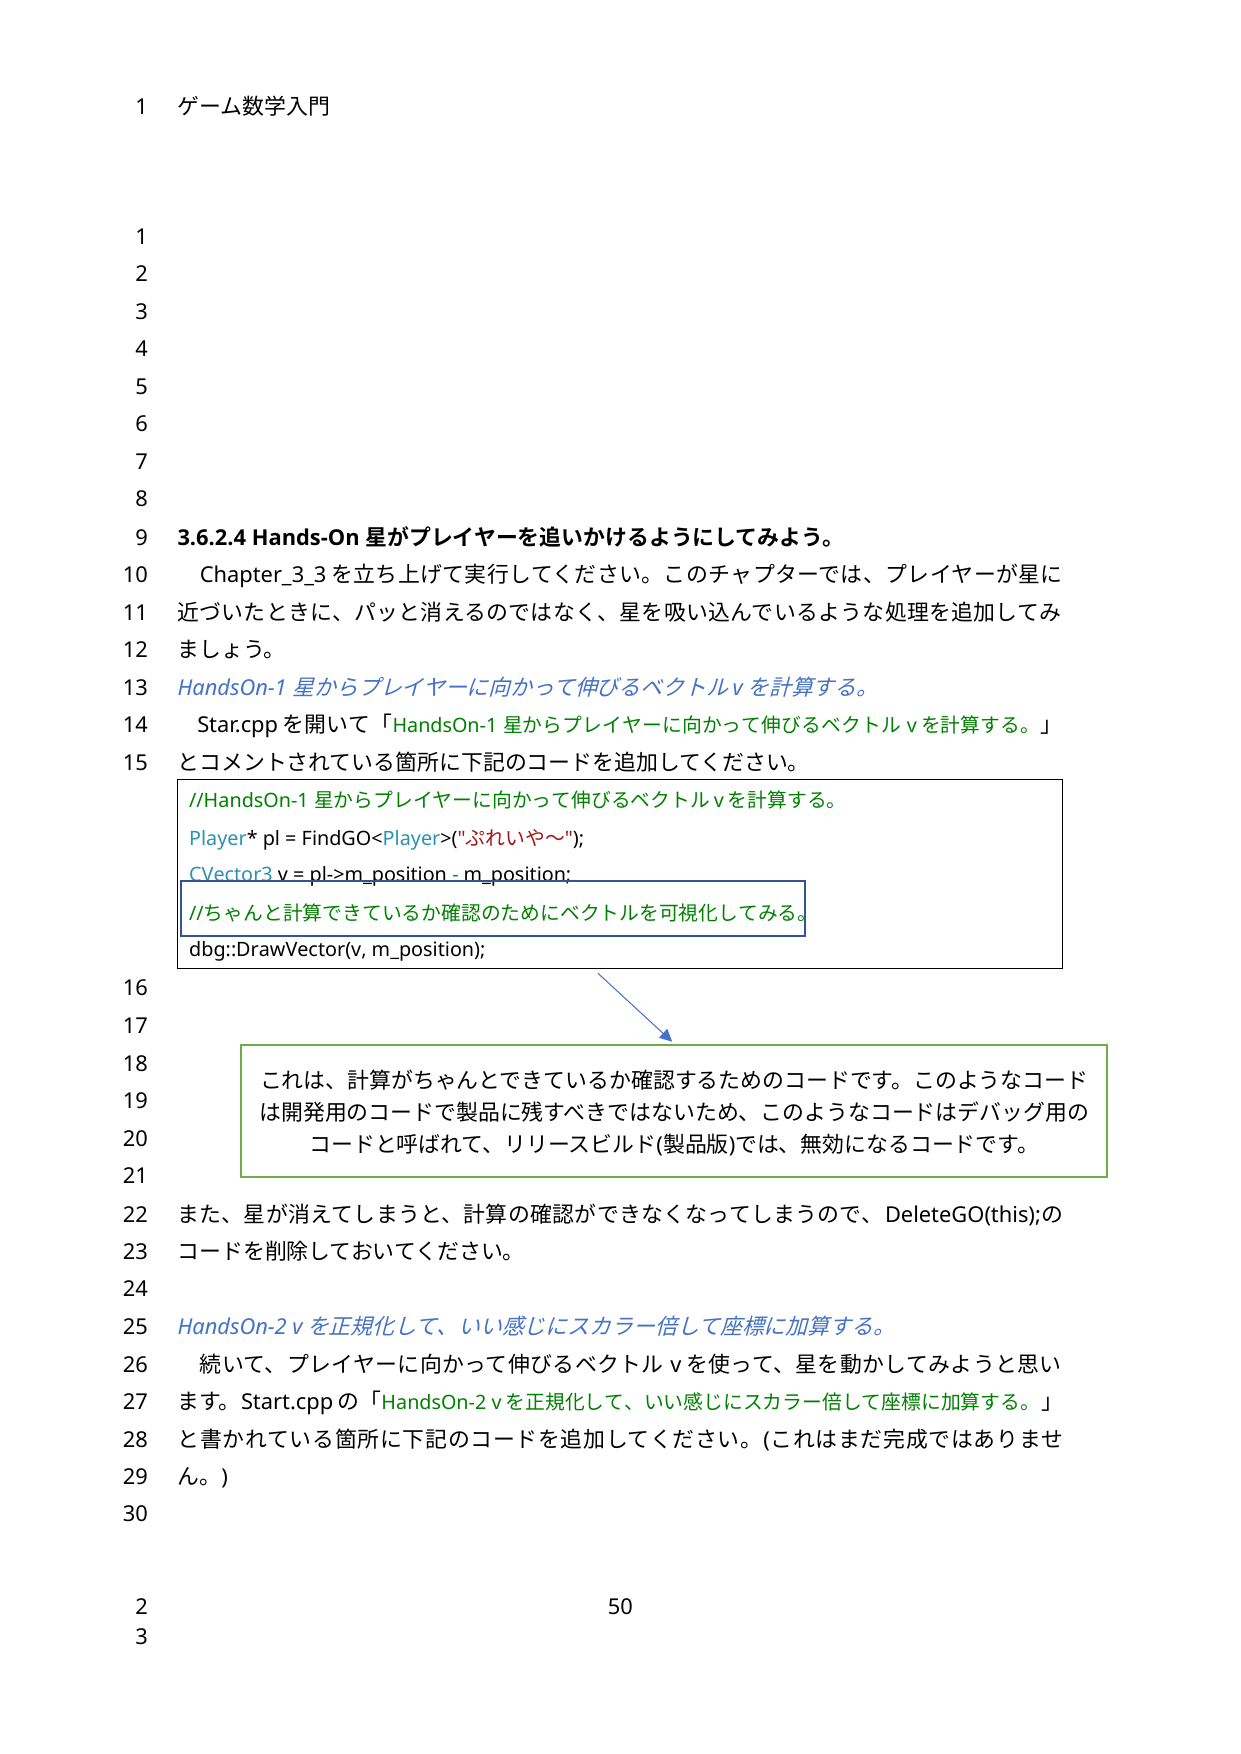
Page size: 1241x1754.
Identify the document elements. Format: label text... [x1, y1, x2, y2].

text 続いて、プレイヤーに向かって伸びるベクトルvを使って、星を動かしてみようと思います。Start.cppの「HandsOn-2 vを正規化して、いい感じにスカラー倍して座標に加算する。」と書かれている箇所に下記のコードを追加してください。(これはまだ完成ではありません。) [177, 1344, 1063, 1494]
text Chapter_3_3を立ち上げて実行してください。このチャプターでは、プレイヤーが星に近づいたときに、パッと消えるのではなく、星を吸い込んでいるような処理を追加してみましょう。 [177, 554, 1063, 667]
subtitle 3.6.2.4 Hands-On 星がプレイヤーを追いかけるようにしてみよう。 [177, 517, 1063, 554]
table_header //HandsOn-1 星からプレイヤーに向かって伸びるベクトルvを計算する。 Player* pl = FindGO<Player>("ぷれいや～"); CVector3 v = pl->m_position - m_position; //ちゃんと計算できているか確認のためにベクトルを可視化してみる。 dbg::DrawVector(v, m_position); [178, 780, 1062, 968]
text HandsOn-1 星からプレイヤーに向かって伸びるベクトルvを計算する。 [177, 667, 1063, 704]
text HandsOn-2 vを正規化して、いい感じにスカラー倍して座標に加算する。 [177, 1306, 1063, 1344]
text Star.cppを開いて「HandsOn-1 星からプレイヤーに向かって伸びるベクトルvを計算する。」とコメントされている箇所に下記のコードを追加してください。 [177, 704, 1063, 779]
text また、星が消えてしまうと、計算の確認ができなくなってしまうので、DeleteGO(this);のコードを削除しておいてください。 [177, 1194, 1063, 1269]
